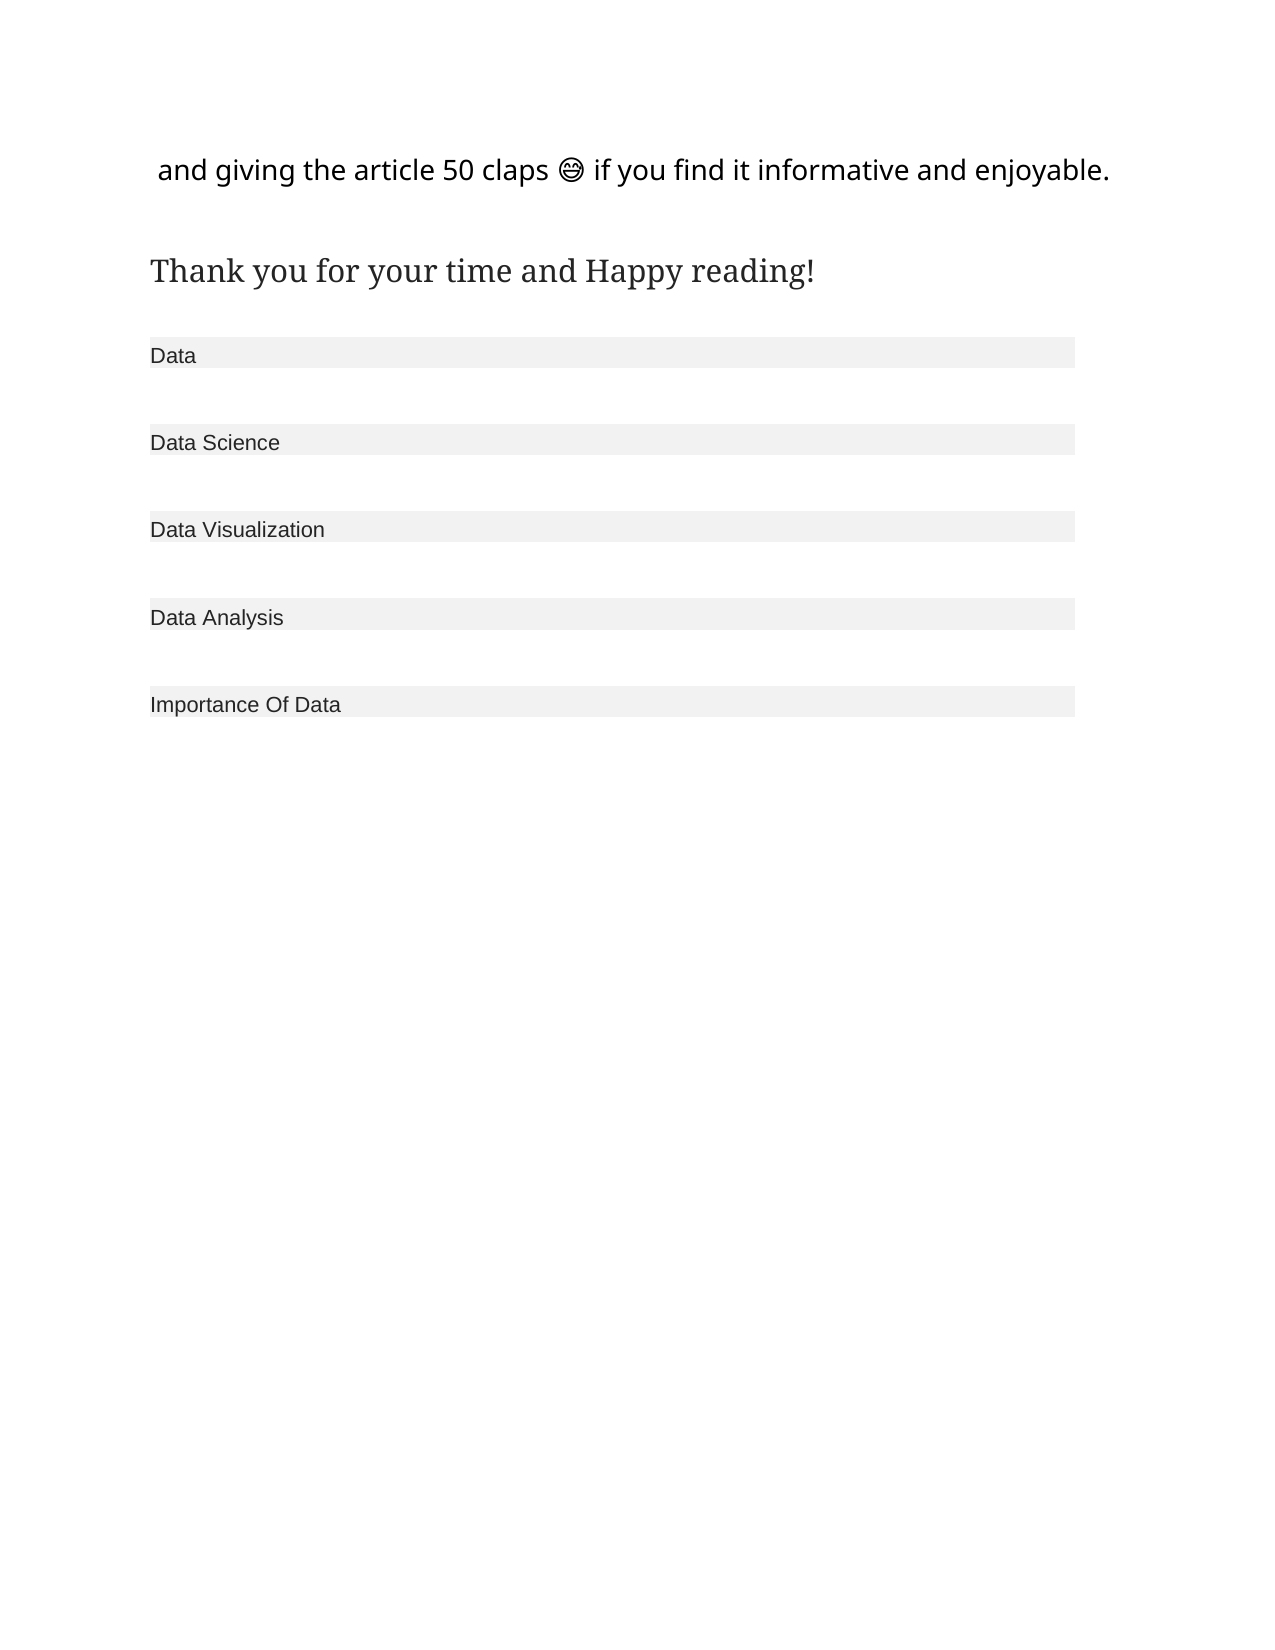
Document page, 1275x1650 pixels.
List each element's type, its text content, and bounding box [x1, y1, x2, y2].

text Data [150, 337, 1075, 368]
text Data Science [150, 424, 1075, 455]
text and giving the article 50 claps 😅 if you find it informative and enjoyable. [150, 150, 1125, 188]
text Importance Of Data [150, 686, 1075, 717]
text Data Analysis [150, 598, 1075, 630]
text Thank you for your time and Happy reading! [150, 242, 1125, 292]
text Data Visualization [150, 511, 1075, 542]
